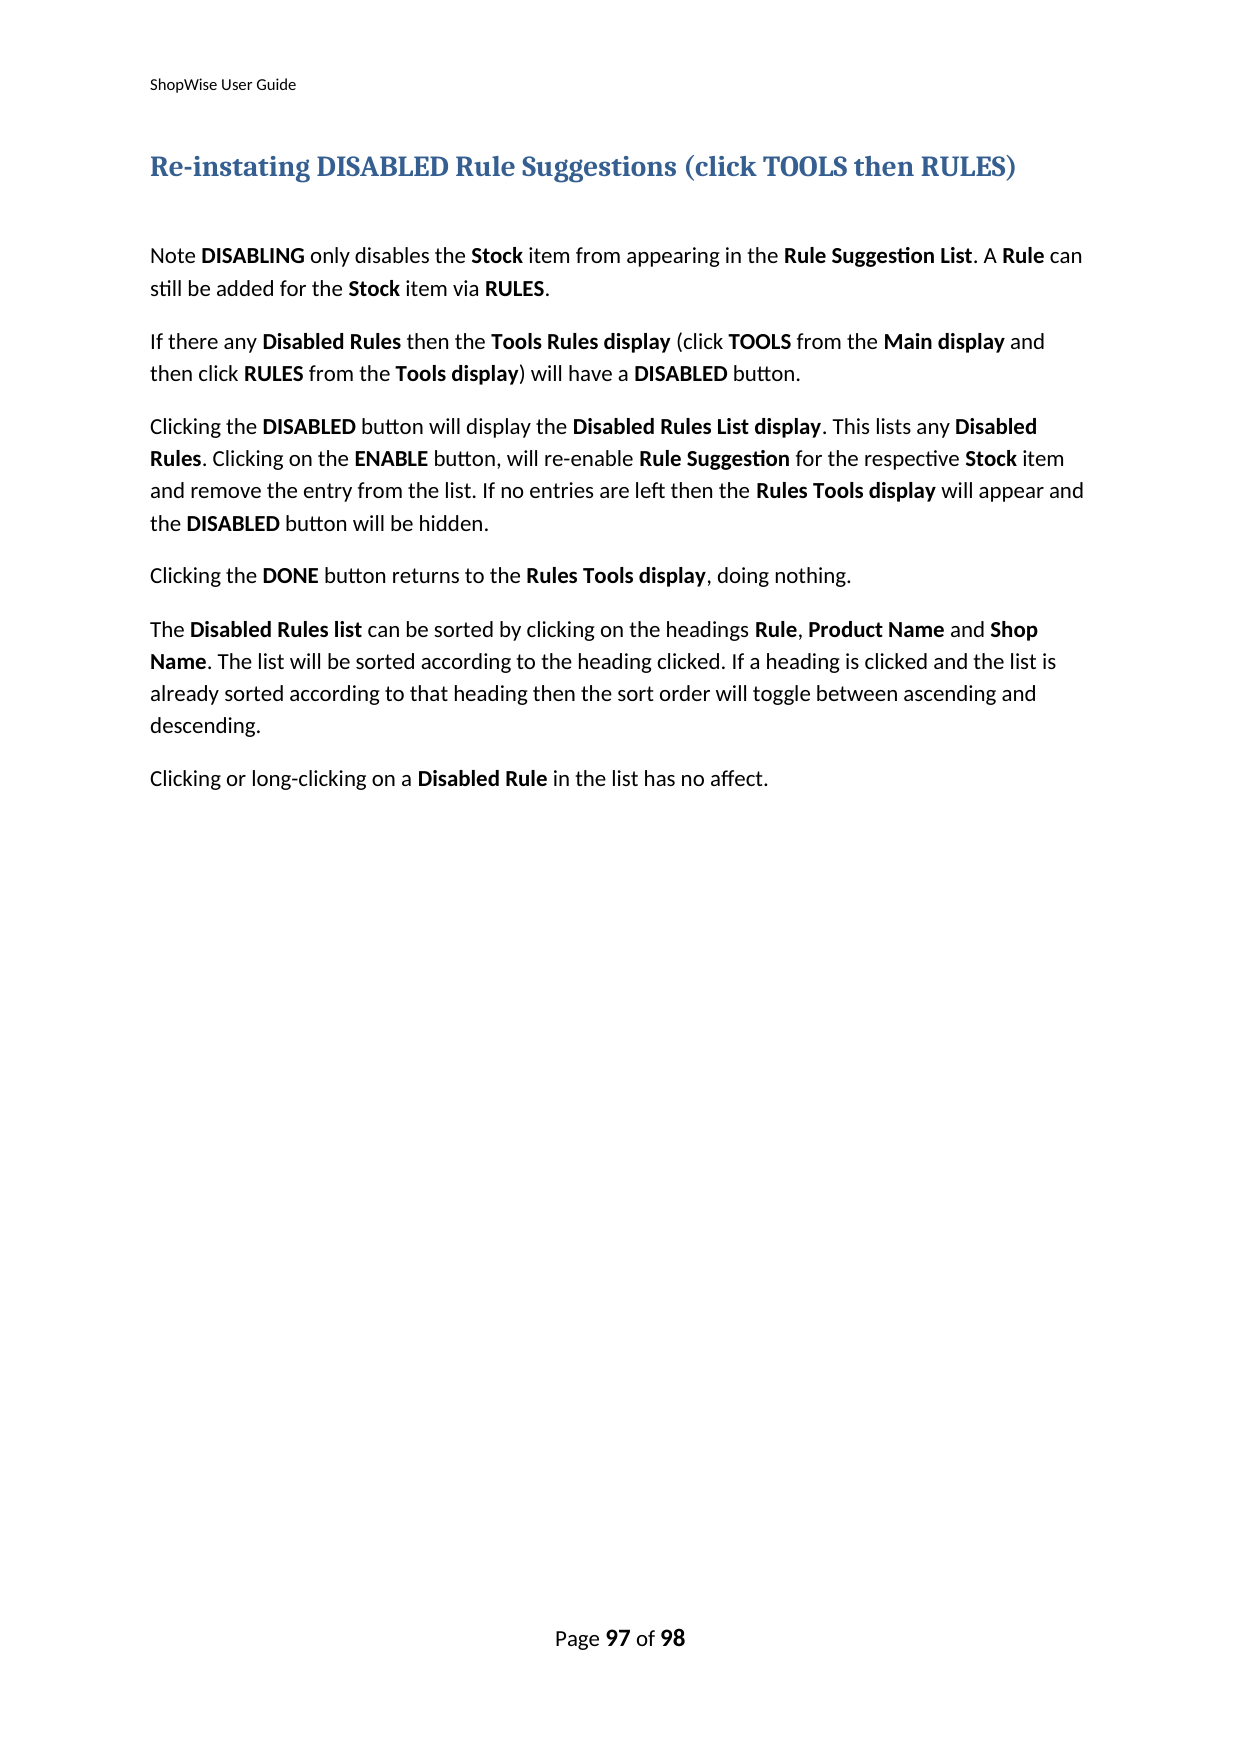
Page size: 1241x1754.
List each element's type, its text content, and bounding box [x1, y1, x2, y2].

text Clicking the DISABLED button will display the Disabled Rules List display. This lists any Disabled Rules. Clicking on the ENABLE button, will re-enable Rule Suggestion for the respective Stock item and remove the entry from the list. If no entries are left then the Rules Tools display will appear and the DISABLED button will be hidden. [150, 412, 1090, 537]
text Clicking the DONE button returns to the Rules Tools display, doing nothing. [150, 562, 1090, 590]
text Clicking or long-clicking on a Disabled Rule in the list has no affect. [150, 764, 1090, 792]
text Note DISABLING only disables the Stock item from appearing in the Rule Suggestion List. A Rule can still be added for the Stock item via RULES. [150, 242, 1090, 302]
subtitle Re-instating DISABLED Rule Suggestions (click TOOLS then RULES) [150, 150, 1090, 184]
text The Disabled Rules list can be sorted by clicking on the headings Rule, Product Name and Shop Name. The list will be sorted according to the heading clicked. If a heading is clicked and the list is already sorted according to that heading then the sort order will toggle between ascending and descending. [150, 615, 1090, 739]
text If there any Disabled Rules then the Tools Rules display (click TOOLS from the Main display and then click RULES from the Tools display) will have a DISABLED button. [150, 327, 1090, 387]
